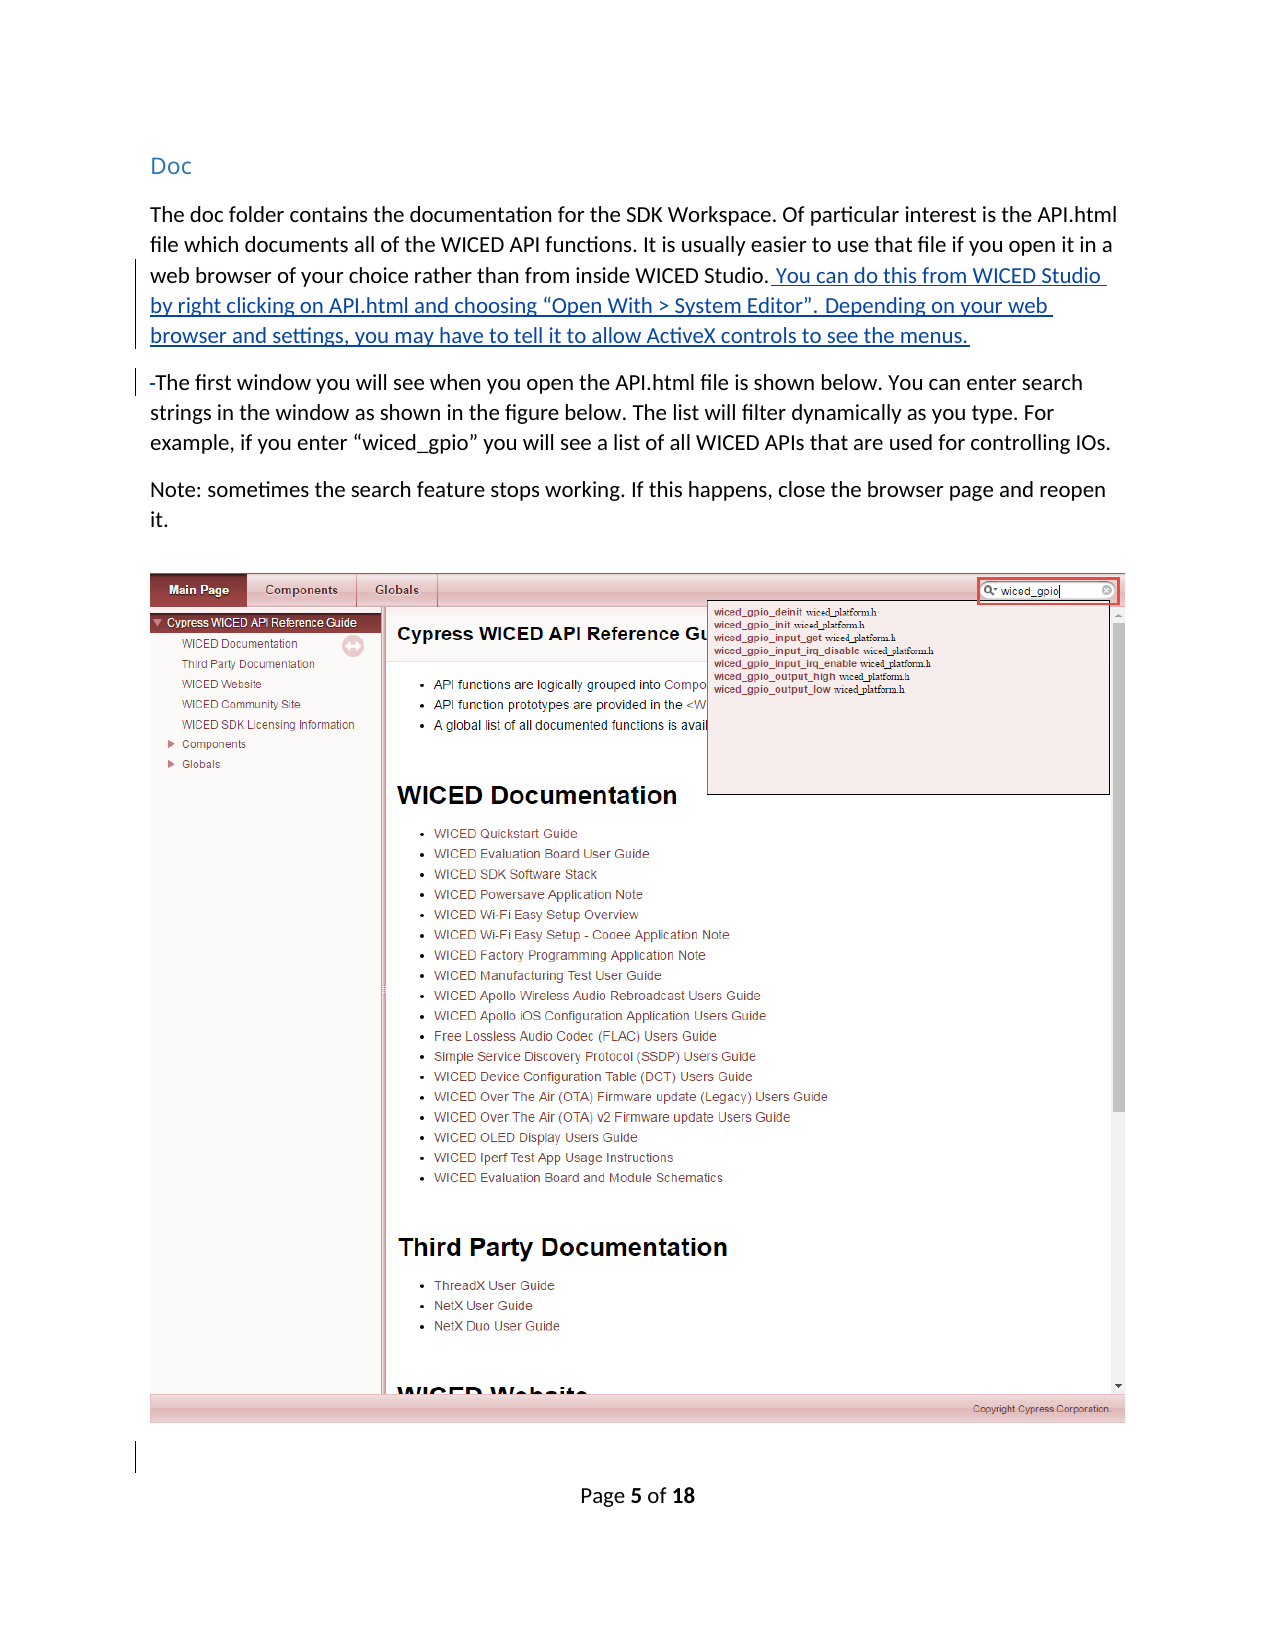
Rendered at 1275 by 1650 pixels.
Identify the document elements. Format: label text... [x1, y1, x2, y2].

text The first window you will see when you open the API.html file is shown below. You can enter search strings in the window as shown in the figure below. The list will filter dynamically as you type. For example, if you enter “wiced_gpio” you will see a list of all WICED APIs that are used for controlling IOs. [150, 368, 1125, 457]
subtitle Doc [150, 150, 1125, 181]
text The doc folder contains the documentation for the SDK Workspace. Of particular interest is the API.html file which documents all of the WICED API functions. It is usually easier to use that file if you open it in a web browser of your choice rather than from inside WICED Studio. [150, 200, 1125, 349]
picture [150, 552, 1125, 1423]
text Note: sometimes the search feature stops working. If this happens, close the browser page and reopen it. [150, 475, 1125, 534]
